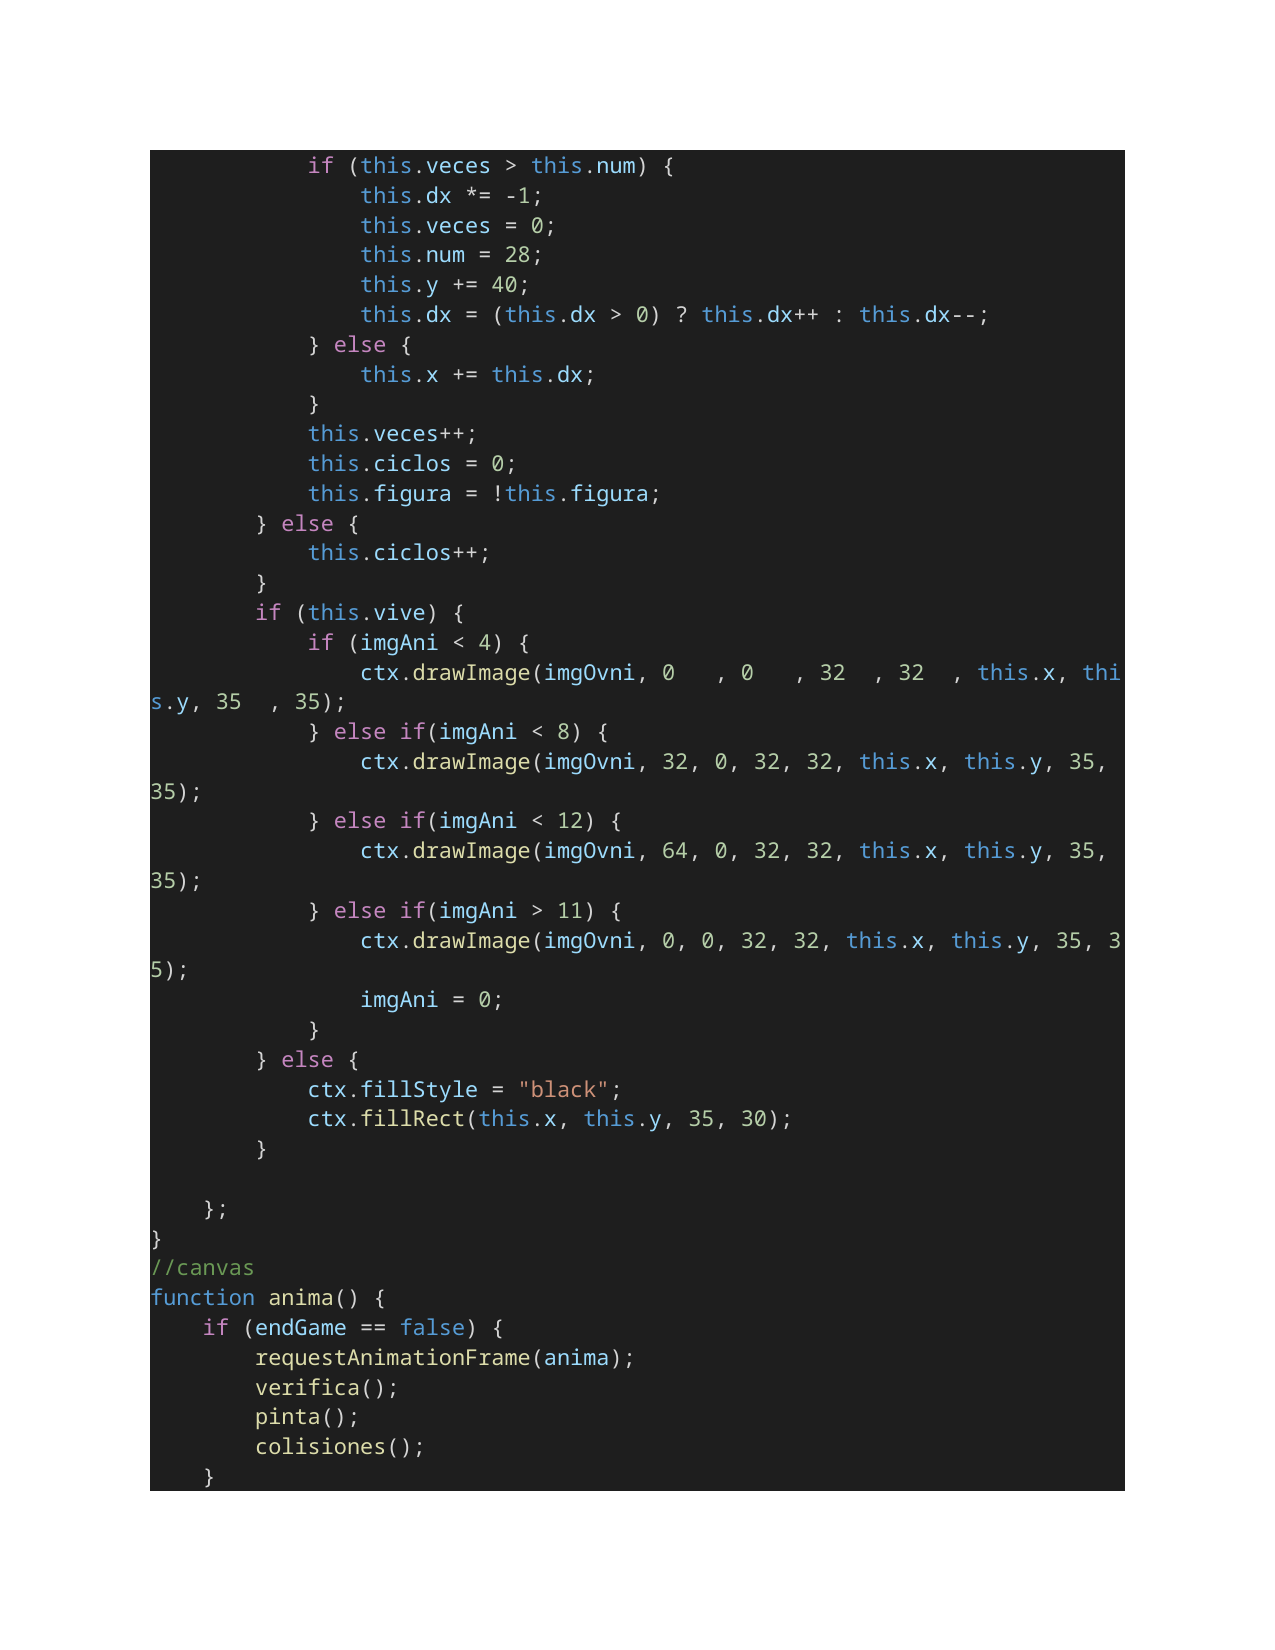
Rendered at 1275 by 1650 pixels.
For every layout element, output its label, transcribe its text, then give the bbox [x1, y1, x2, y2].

text this.num = 28; [150, 239, 1125, 269]
text ctx.fillRect(this.x, this.y, 35, 30); [150, 1103, 1125, 1133]
text if (this.vive) { [150, 597, 1125, 627]
text pinta(); [150, 1401, 1125, 1431]
text this.veces = 0; [150, 209, 1125, 239]
text } else if(imgAni < 8) { [150, 716, 1125, 746]
text ctx.drawImage(imgOvni, 0, 0, 32, 32, this.x, this.y, 35, 35); [150, 924, 1125, 984]
text } else { [150, 329, 1125, 358]
text if (this.veces > this.num) { [150, 150, 1125, 180]
text function anima() { [150, 1282, 1125, 1312]
text } else { [150, 1044, 1125, 1073]
text if (imgAni < 4) { [150, 627, 1125, 656]
text this.veces++; [150, 418, 1125, 448]
text } [150, 1461, 1125, 1491]
text } else if(imgAni < 12) { [150, 805, 1125, 835]
text //canvas [150, 1252, 1125, 1282]
text verifica(); [150, 1371, 1125, 1401]
text } else if(imgAni > 11) { [150, 895, 1125, 924]
text } [150, 1133, 1125, 1163]
text this.ciclos = 0; [150, 448, 1125, 478]
text imgAni = 0; [150, 984, 1125, 1014]
text ctx.drawImage(imgOvni, 32, 0, 32, 32, this.x, this.y, 35, 35); [150, 746, 1125, 805]
text this.ciclos++; [150, 537, 1125, 567]
text this.figura = !this.figura; [150, 478, 1125, 507]
text if (endGame == false) { [150, 1312, 1125, 1342]
text ctx.drawImage(imgOvni, 0 , 0 , 32 , 32 , this.x, this.y, 35 , 35); [150, 656, 1125, 716]
text this.dx *= -1; [150, 180, 1125, 209]
text } [150, 388, 1125, 418]
text this.dx = (this.dx > 0) ? this.dx++ : this.dx--; [150, 299, 1125, 329]
text } [150, 1222, 1125, 1252]
text colisiones(); [150, 1431, 1125, 1461]
text } else { [150, 507, 1125, 537]
text }; [150, 1193, 1125, 1222]
text ctx.drawImage(imgOvni, 64, 0, 32, 32, this.x, this.y, 35, 35); [150, 835, 1125, 895]
text } [150, 1014, 1125, 1044]
text this.y += 40; [150, 269, 1125, 299]
text ctx.fillStyle = "black"; [150, 1073, 1125, 1103]
text requestAnimationFrame(anima); [150, 1342, 1125, 1371]
text } [150, 567, 1125, 597]
text this.x += this.dx; [150, 358, 1125, 388]
